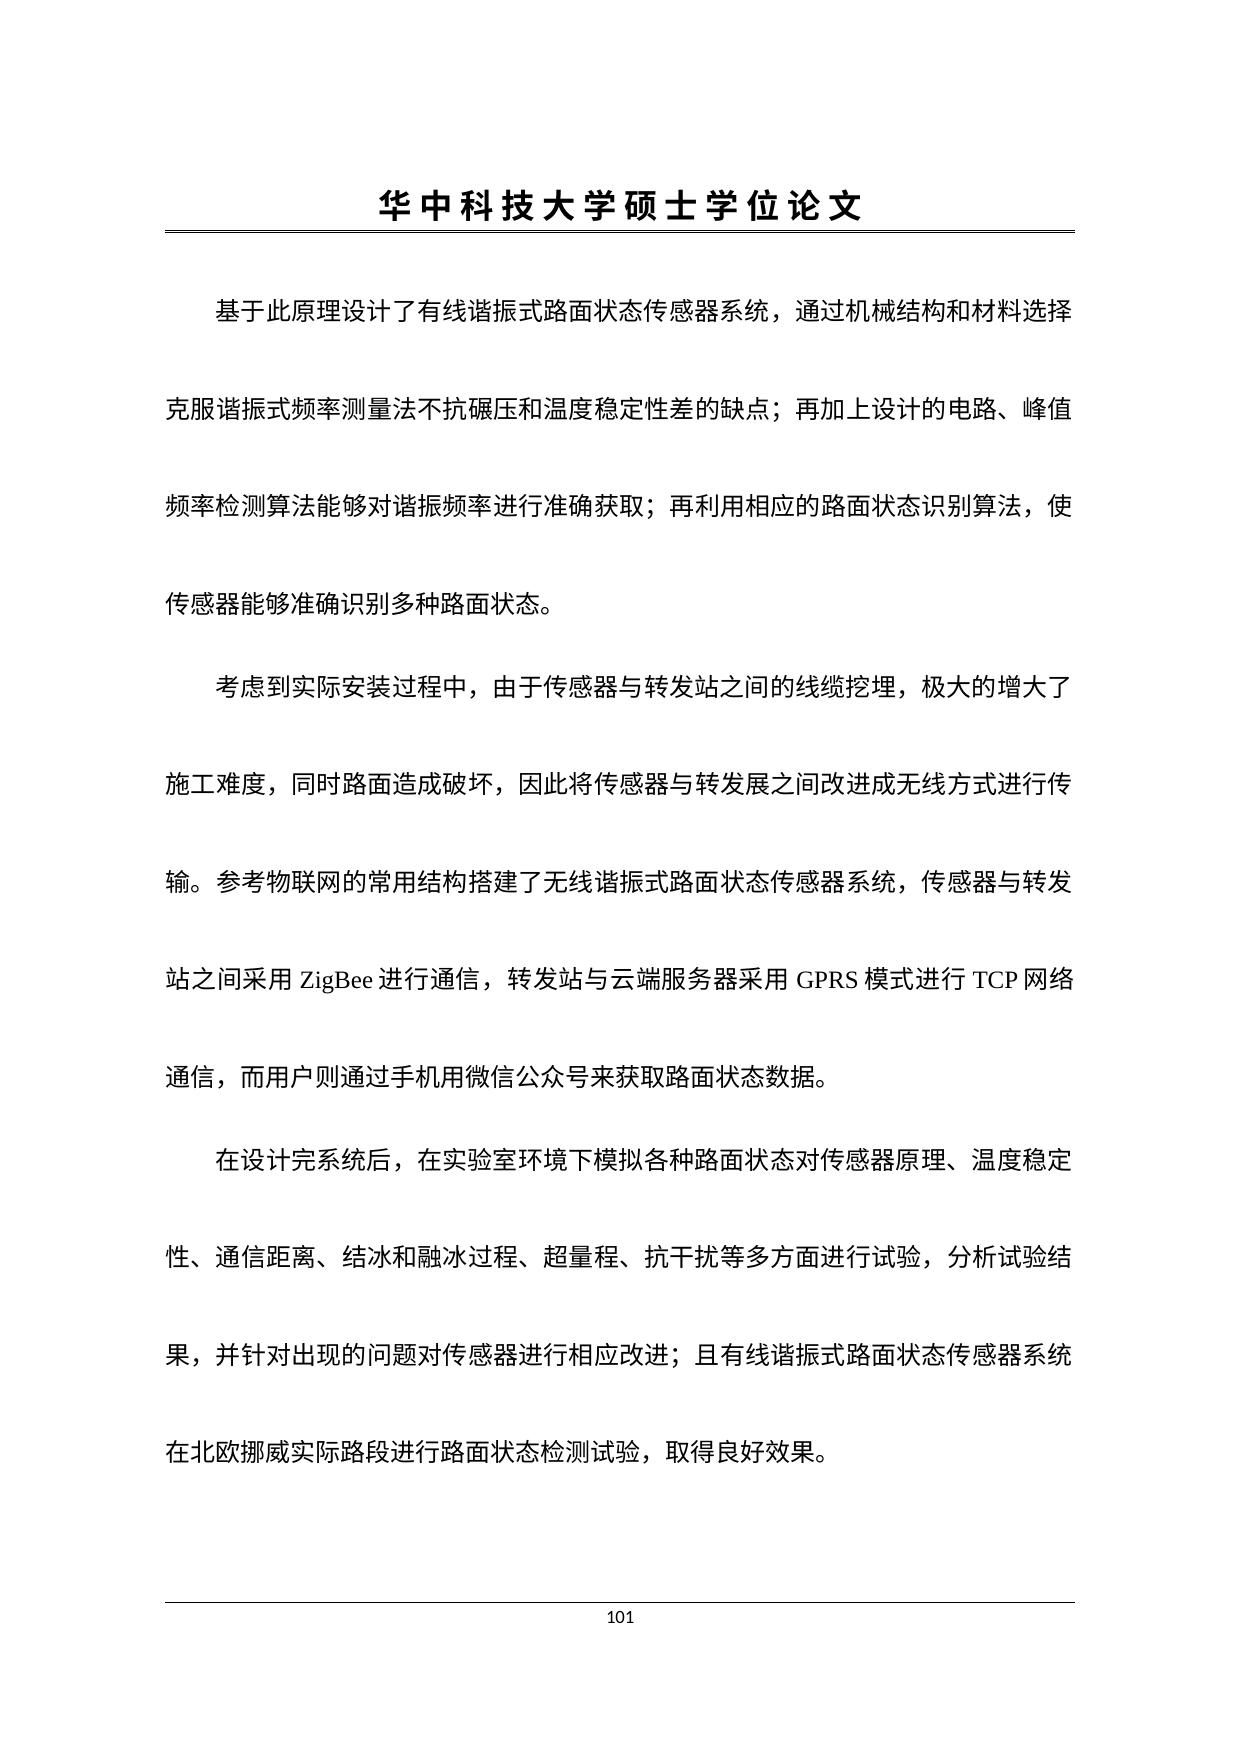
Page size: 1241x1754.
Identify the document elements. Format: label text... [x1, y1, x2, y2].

text 考虑到实际安装过程中，由于传感器与转发站之间的线缆挖埋，极大的增大了施工难度，同时路面造成破坏，因此将传感器与转发展之间改进成无线方式进行传输。参考物联网的常用结构搭建了无线谐振式路面状态传感器系统，传感器与转发站之间采用ZigBee进行通信，转发站与云端服务器采用GPRS模式进行TCP网络通信，而用户则通过手机用微信公众号来获取路面状态数据。 [165, 653, 1075, 1108]
text 在设计完系统后，在实验室环境下模拟各种路面状态对传感器原理、温度稳定性、通信距离、结冰和融冰过程、超量程、抗干扰等多方面进行试验，分析试验结果，并针对出现的问题对传感器进行相应改进；且有线谐振式路面状态传感器系统在北欧挪威实际路段进行路面状态检测试验，取得良好效果。 [165, 1126, 1075, 1483]
text 基于此原理设计了有线谐振式路面状态传感器系统，通过机械结构和材料选择克服谐振式频率测量法不抗碾压和温度稳定性差的缺点；再加上设计的电路、峰值频率检测算法能够对谐振频率进行准确获取；再利用相应的路面状态识别算法，使传感器能够准确识别多种路面状态。 [165, 277, 1075, 635]
